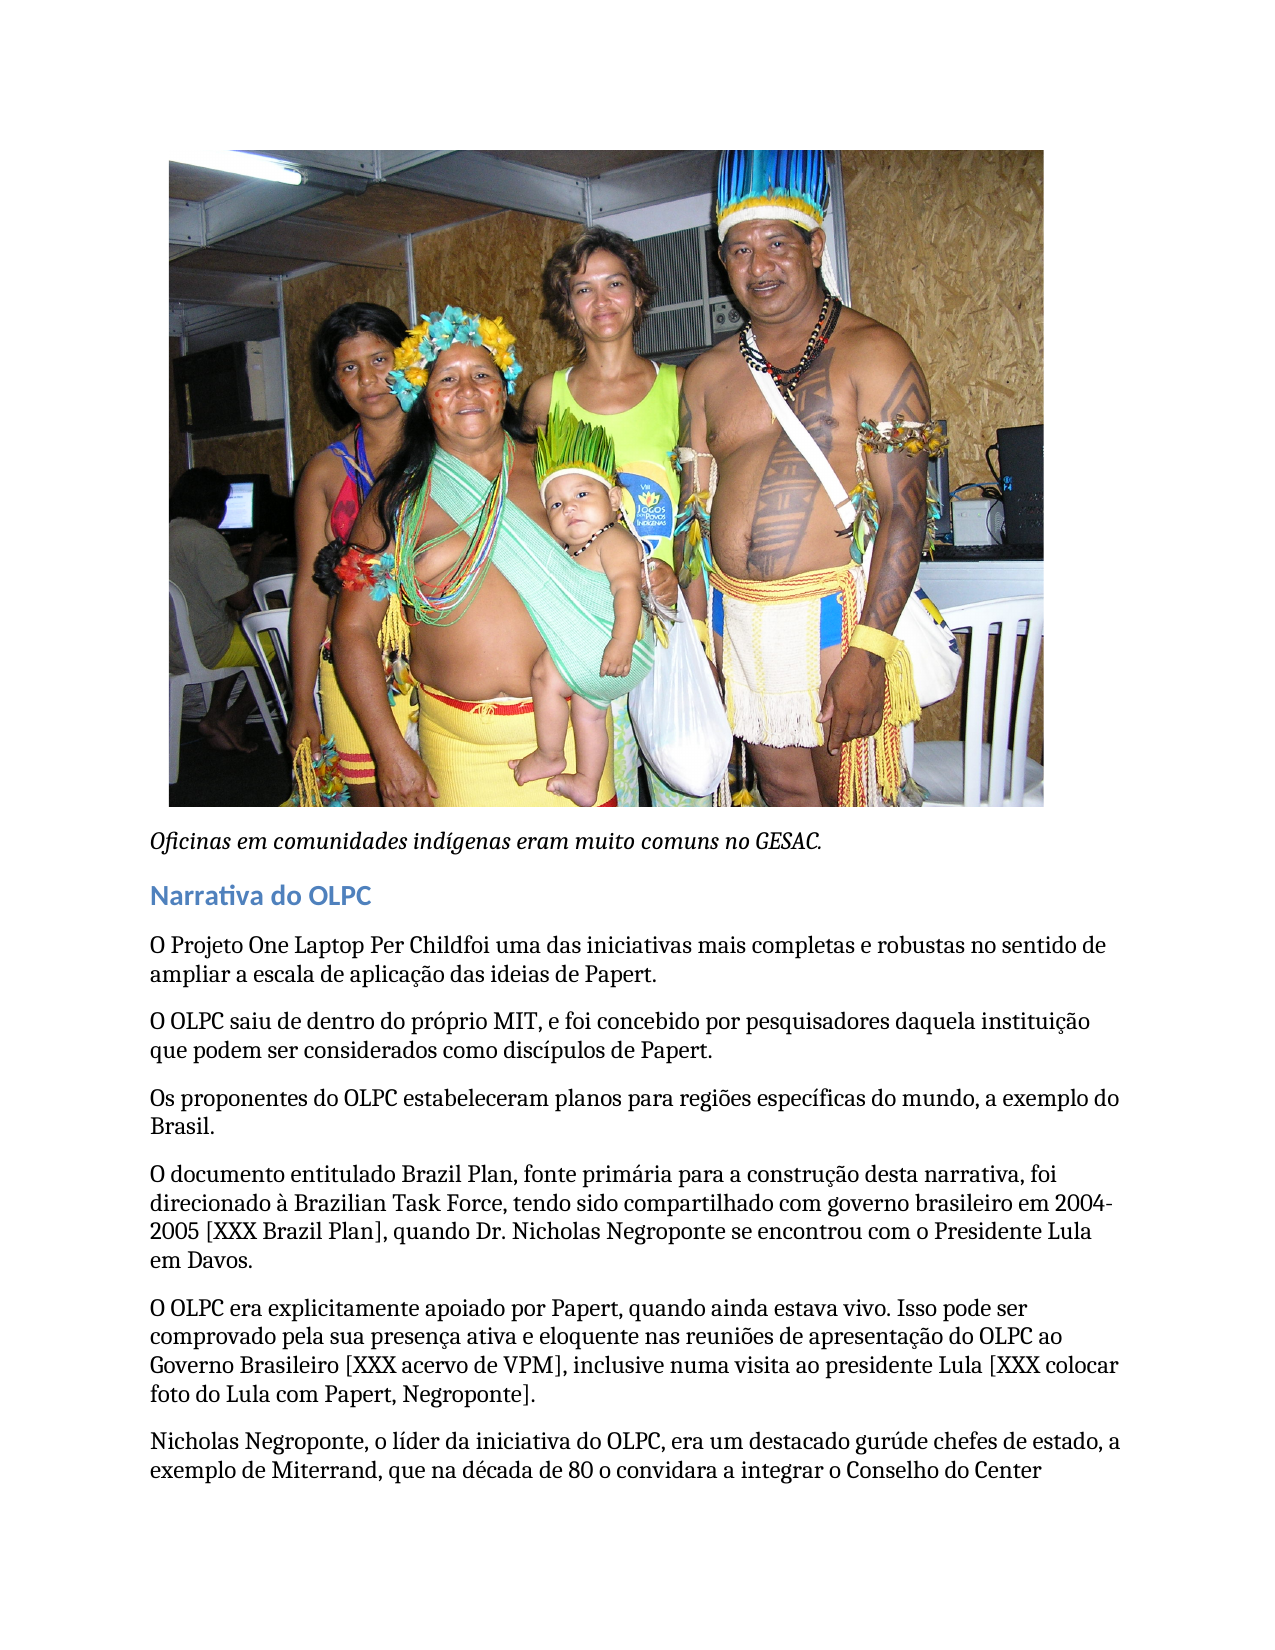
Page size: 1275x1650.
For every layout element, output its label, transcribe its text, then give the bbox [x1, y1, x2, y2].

text O Projeto One Laptop Per Childfoi uma das iniciativas mais completas e robustas no sentido de ampliar a escala de aplicação das ideias de Papert. [150, 931, 1125, 988]
text O documento entitulado Brazil Plan, fonte primária para a construção desta narrativa, foi direcionado à Brazilian Task Force, tendo sido compartilhado com governo brasileiro em 2004-2005 [XXX Brazil Plan], quando Dr. Nicholas Negroponte se encontrou com o Presidente Lula em Davos. [150, 1160, 1125, 1275]
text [150, 1427, 1125, 1485]
text Os proponentes do OLPC estabeleceram planos para regiões específicas do mundo, a exemplo do Brasil. [150, 1083, 1125, 1141]
text O OLPC saiu de dentro do próprio MIT, e foi concebido por pesquisadores daquela instituição que podem ser considerados como discípulos de Papert. [150, 1007, 1125, 1065]
picture [168, 150, 1044, 807]
subtitle Narrativa do OLPC [150, 877, 1125, 912]
text O OLPC era explicitamente apoiado por Papert, quando ainda estava vivo. Isso pode ser comprovado pela sua presença ativa e eloquente nas reuniões de apresentação do OLPC ao Governo Brasileiro [XXX acervo de VPM], inclusive numa visita ao presidente Lula [XXX colocar foto do Lula com Papert, Negroponte]. [150, 1293, 1125, 1408]
text Oficinas em comunidades indígenas eram muito comuns no GESAC. [150, 827, 1125, 856]
